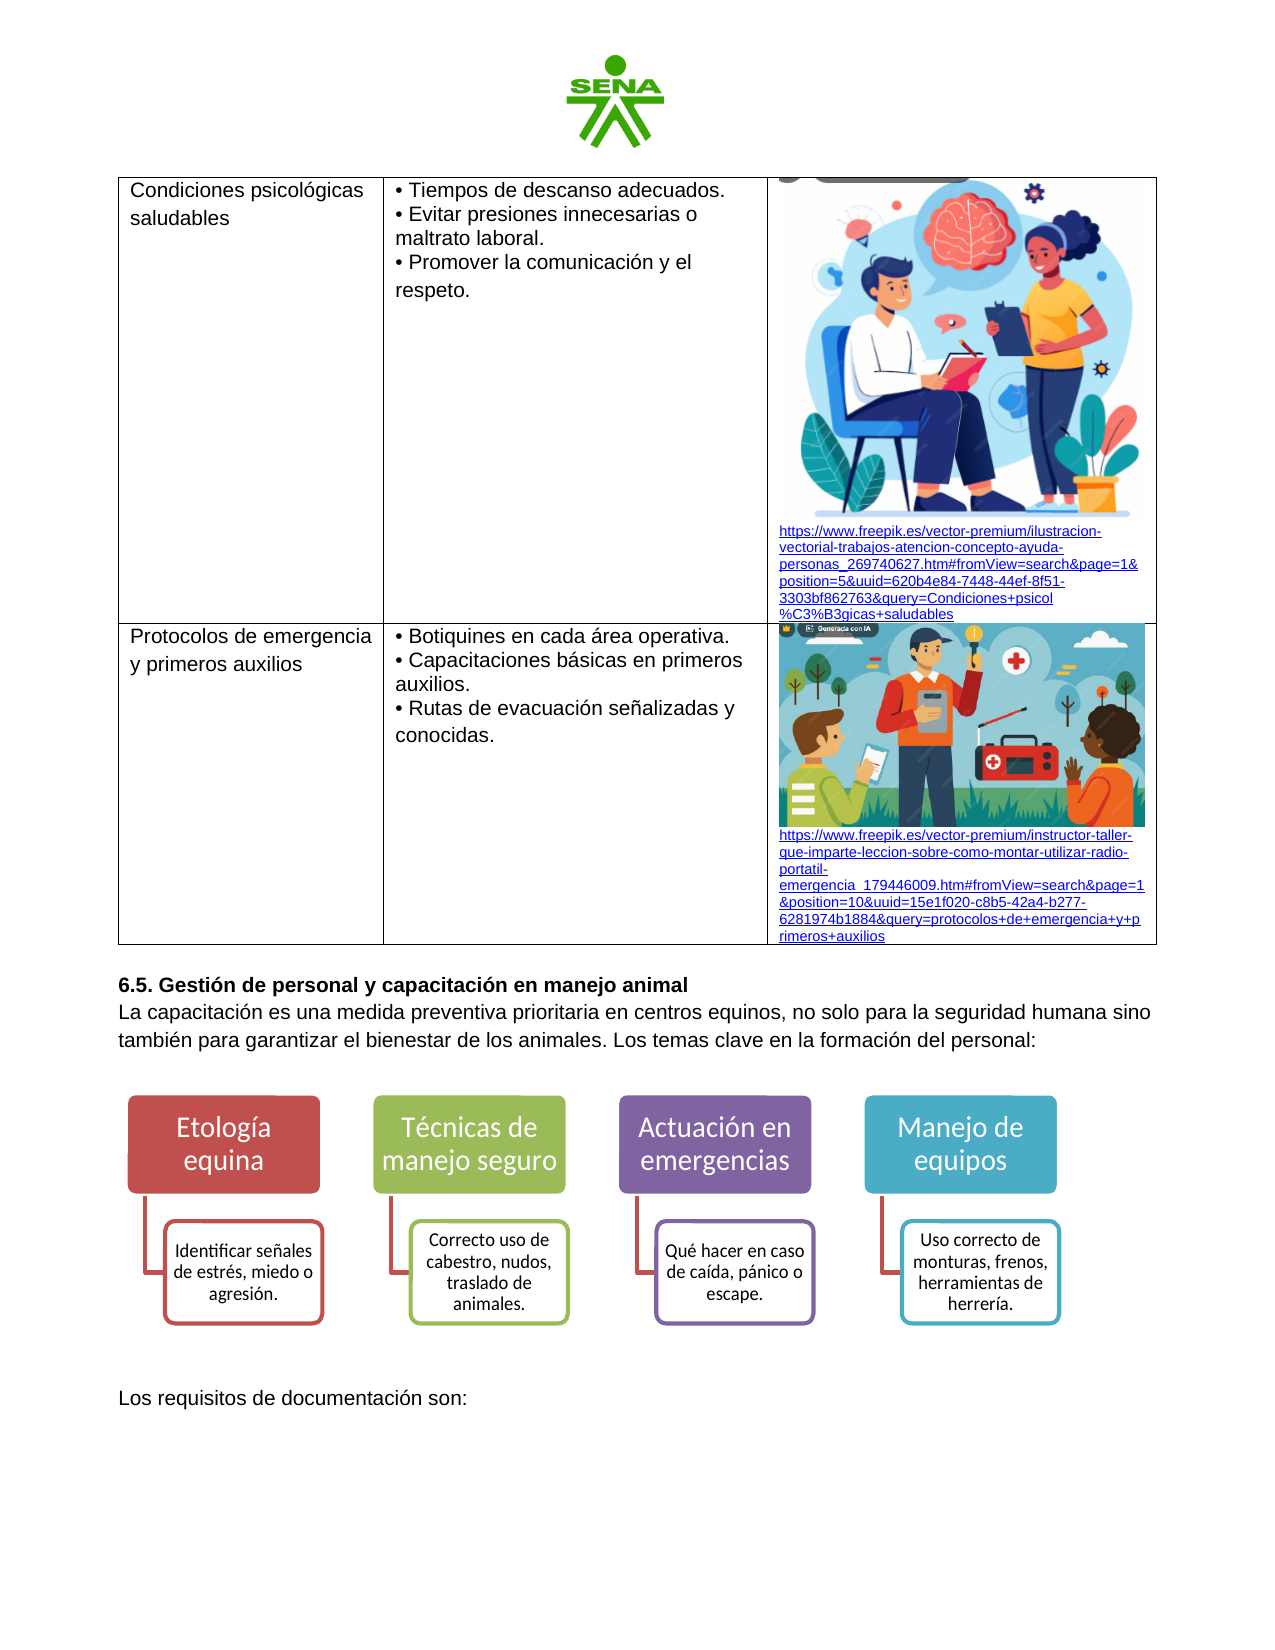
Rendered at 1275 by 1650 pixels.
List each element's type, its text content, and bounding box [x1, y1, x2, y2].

table_cell Condiciones psicológicas saludables [119, 178, 383, 623]
text La capacitación es una medida preventiva prioritaria en centros equinos, no solo para la seguridad humana sino también para garantizar el bienestar de los animales. Los temas clave en la formación del personal: [118, 1000, 1157, 1052]
table_cell Protocolos de emergencia y primeros auxilios [119, 624, 383, 944]
table_cell https://www.freepik.es/vector-premium/ilustracion-vectorial-trabajos-atencion-concepto-ayuda-personas_269740627.htm#fromView=search&page=1&position=5&uuid=620b4e84-7448-44ef-8f51-3303bf862763&query=Condiciones+psicol%C3%B3gicas+saludables [768, 178, 1156, 623]
picture [779, 623, 1145, 827]
text 6.5. Gestión de personal y capacitación en manejo animal [118, 973, 1157, 997]
picture [566, 55, 664, 148]
table_cell • Tiempos de descanso adecuados. • Evitar presiones innecesarias o maltrato laboral. • Promover la comunicación y el respeto. [384, 178, 767, 623]
table_cell https://www.freepik.es/vector-premium/instructor-taller-que-imparte-leccion-sobre-como-montar-utilizar-radio-portatil-emergencia_179446009.htm#fromView=search&page=1&position=10&uuid=15e1f020-c8b5-42a4-b277-6281974b1884&query=protocolos+de+emergencia+y+primeros+auxilios [768, 624, 1156, 944]
table_cell • Botiquines en cada área operativa. • Capacitaciones básicas en primeros auxilios. • Rutas de evacuación señalizadas y conocidas. [384, 624, 767, 944]
text Los requisitos de documentación son: [118, 1386, 1157, 1410]
